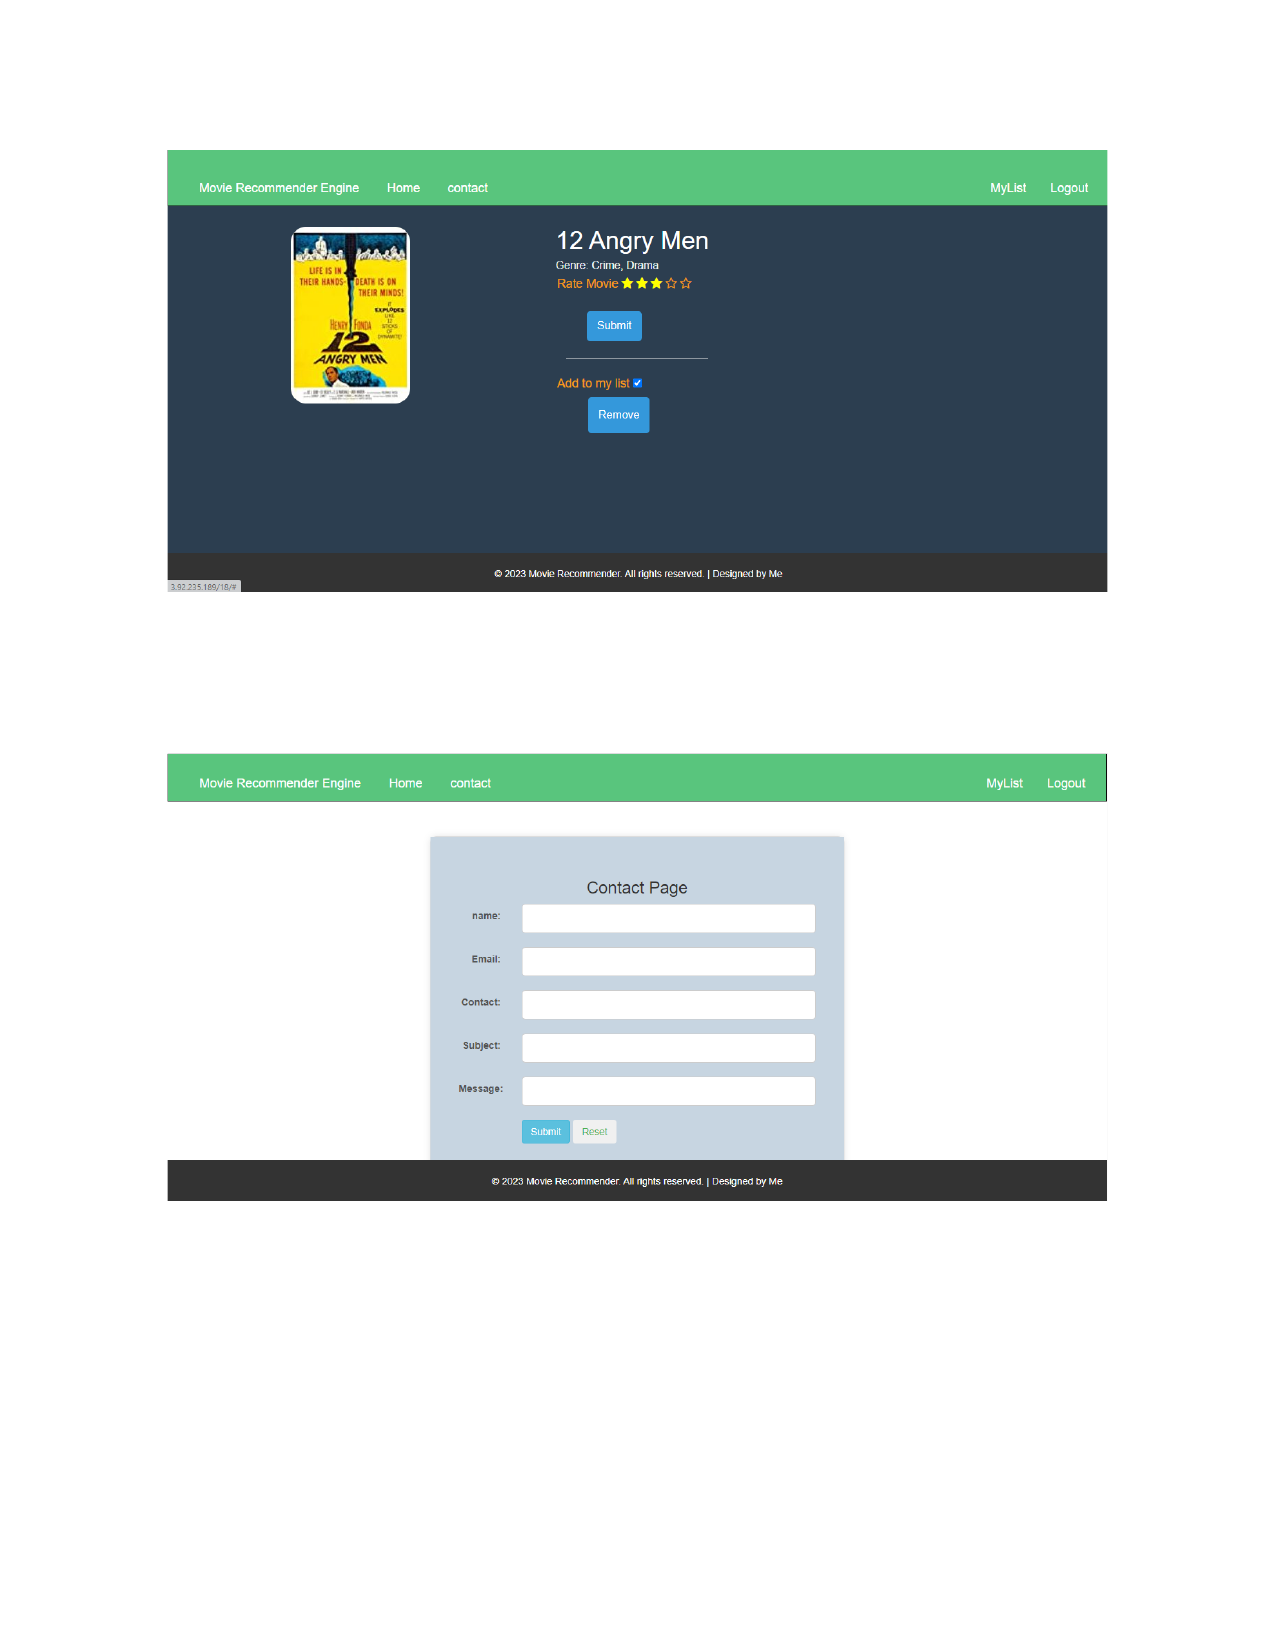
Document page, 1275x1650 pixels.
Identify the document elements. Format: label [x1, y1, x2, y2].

picture [167, 150, 1108, 592]
picture [167, 753, 1108, 1201]
